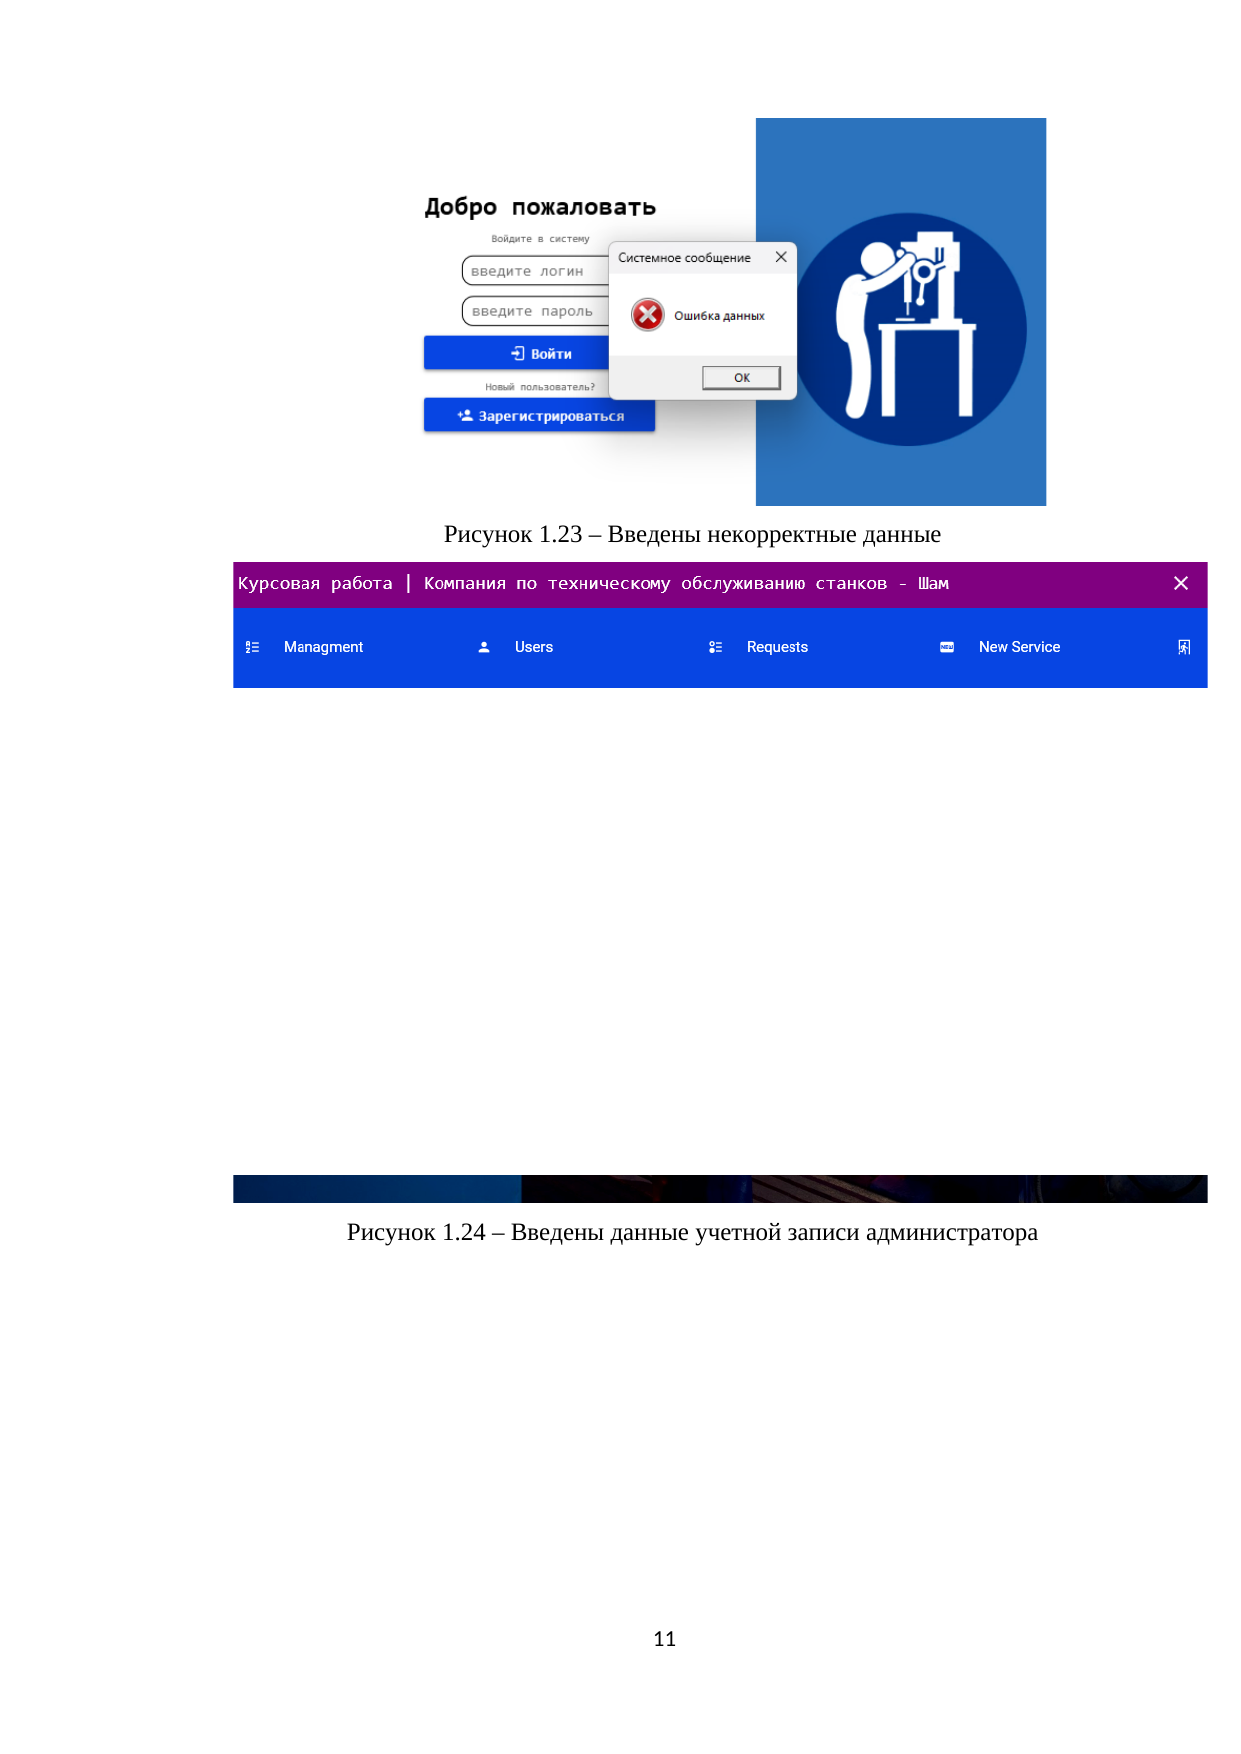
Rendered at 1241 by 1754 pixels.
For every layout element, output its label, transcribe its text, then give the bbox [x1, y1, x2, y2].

text Рисунок 1.23 – Введены некорректные данные [177, 519, 1152, 548]
picture [338, 118, 1047, 506]
text Рисунок 1.24 – Введены данные учетной записи администратора [177, 1217, 1152, 1245]
picture [233, 562, 1208, 1203]
